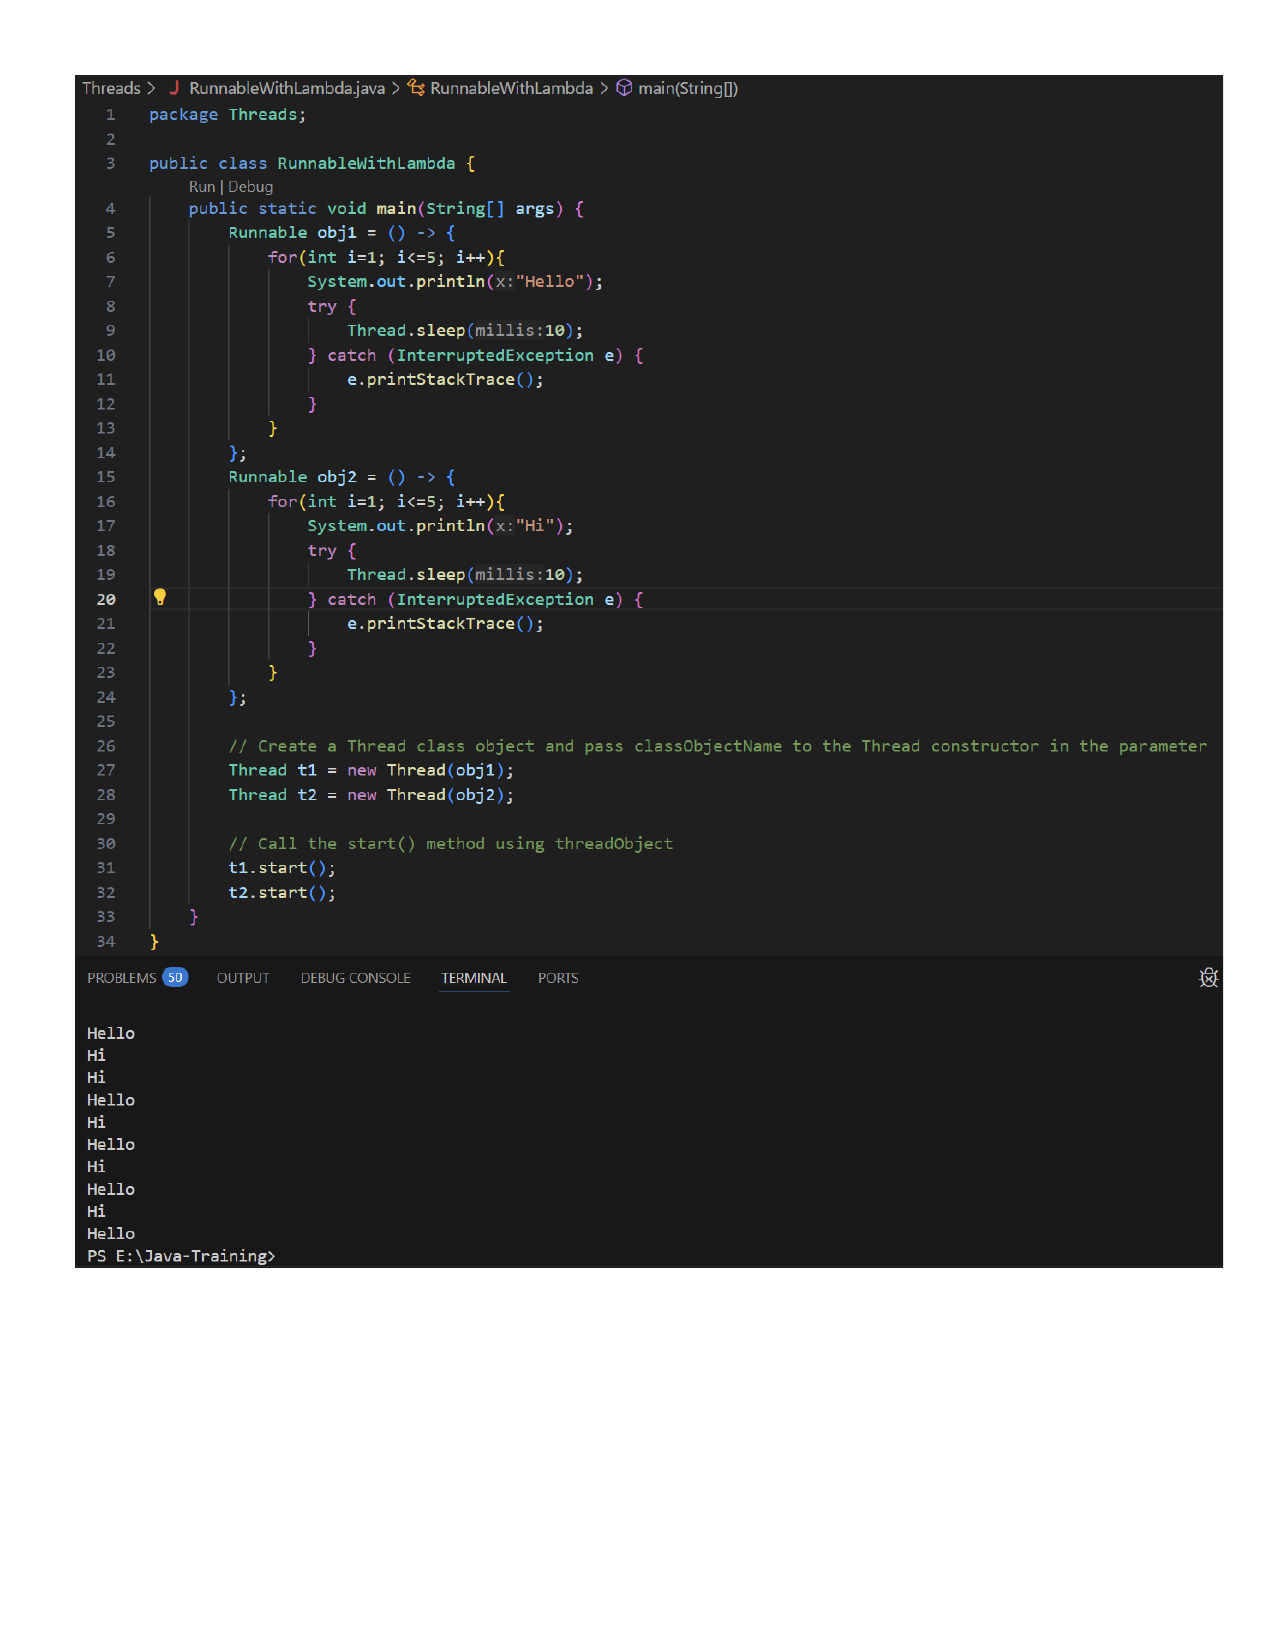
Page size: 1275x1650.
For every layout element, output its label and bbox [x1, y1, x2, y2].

picture [75, 75, 1224, 1268]
